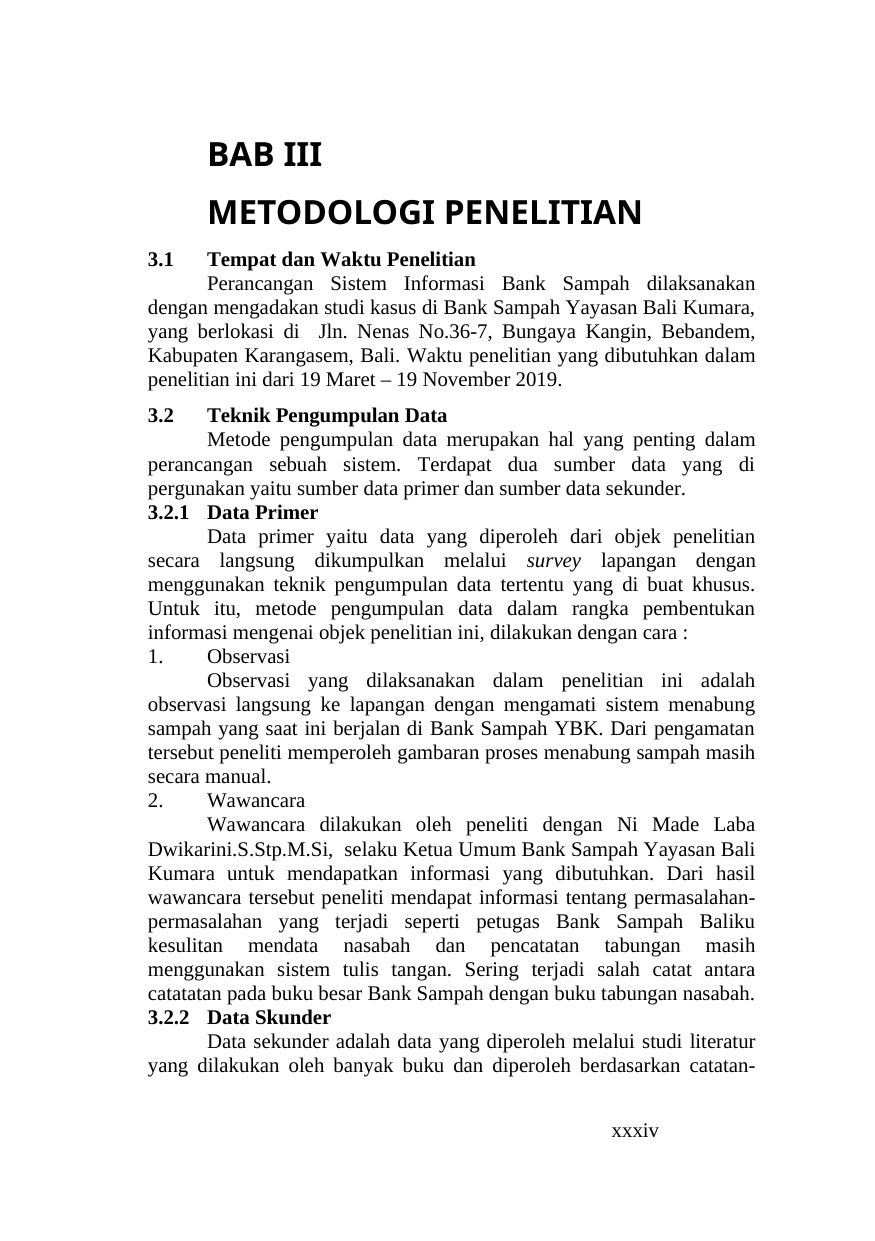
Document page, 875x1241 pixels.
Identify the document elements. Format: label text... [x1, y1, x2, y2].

text Observasi yang dilaksanakan dalam penelitian ini adalah observasi langsung ke lapangan dengan mengamati sistem menabung sampah yang saat ini berjalan di Bank Sampah YBK. Dari pengamatan tersebut peneliti memperoleh gambaran proses menabung sampah masih secara manual. [148, 668, 756, 788]
text Metode pengumpulan data merupakan hal yang penting dalam perancangan sebuah sistem. Terdapat dua sumber data yang di pergunakan yaitu sumber data primer dan sumber data sekunder. [148, 427, 756, 499]
text Teknik Pengumpulan Data [148, 403, 756, 427]
text Tempat dan Waktu Penelitian [148, 246, 756, 271]
text Data Skunder [148, 1005, 756, 1029]
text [148, 1029, 756, 1077]
text Data primer yaitu data yang diperoleh dari objek penelitian secara langsung dikumpulkan melalui survey lapangan dengan menggunakan teknik pengumpulan data tertentu yang di buat khusus. Untuk itu, metode pengumpulan data dalam rangka pembentukan informasi mengenai objek penelitian ini, dilakukan dengan cara : [148, 524, 756, 644]
text Data Primer [148, 499, 756, 524]
text Perancangan Sistem Informasi Bank Sampah dilaksanakan dengan mengadakan studi kasus di Bank Sampah Yayasan Bali Kumara, yang berlokasi di Jln. Nenas No.36-7, Bungaya Kangin, Bebandem, Kabupaten Karangasem, Bali. Waktu penelitian yang dibutuhkan dalam penelitian ini dari 19 Maret – 19 November 2019. [148, 271, 756, 343]
subtitle BAB III [148, 131, 756, 176]
list Wawancara [148, 788, 756, 812]
text Wawancara dilakukan oleh peneliti dengan Ni Made Laba Dwikarini.S.Stp.M.Si, selaku Ketua Umum Bank Sampah Yayasan Bali Kumara untuk mendapatkan informasi yang dibutuhkan. Dari hasil wawancara tersebut peneliti mendapat informasi tentang permasalahan-permasalahan yang terjadi seperti petugas Bank Sampah Baliku kesulitan mendata nasabah dan pencatatan tabungan masih menggunakan sistem tulis tangan. Sering terjadi salah catat antara catatatan pada buku besar Bank Sampah dengan buku tabungan nasabah. [148, 812, 756, 1005]
list Observasi [148, 644, 756, 668]
text Perancangan Sistem Informasi Bank Sampah dilaksanakan dengan mengadakan studi kasus di Bank Sampah Yayasan Bali Kumara, yang berlokasi di Jln. Nenas No.36-7, Bungaya Kangin, Bebandem, Kabupaten Karangasem, Bali. Waktu penelitian yang dibutuhkan dalam penelitian ini dari 19 Maret – 19 November 2019. [148, 343, 756, 391]
subtitle METODOLOGI PENELITIAN [148, 188, 756, 234]
